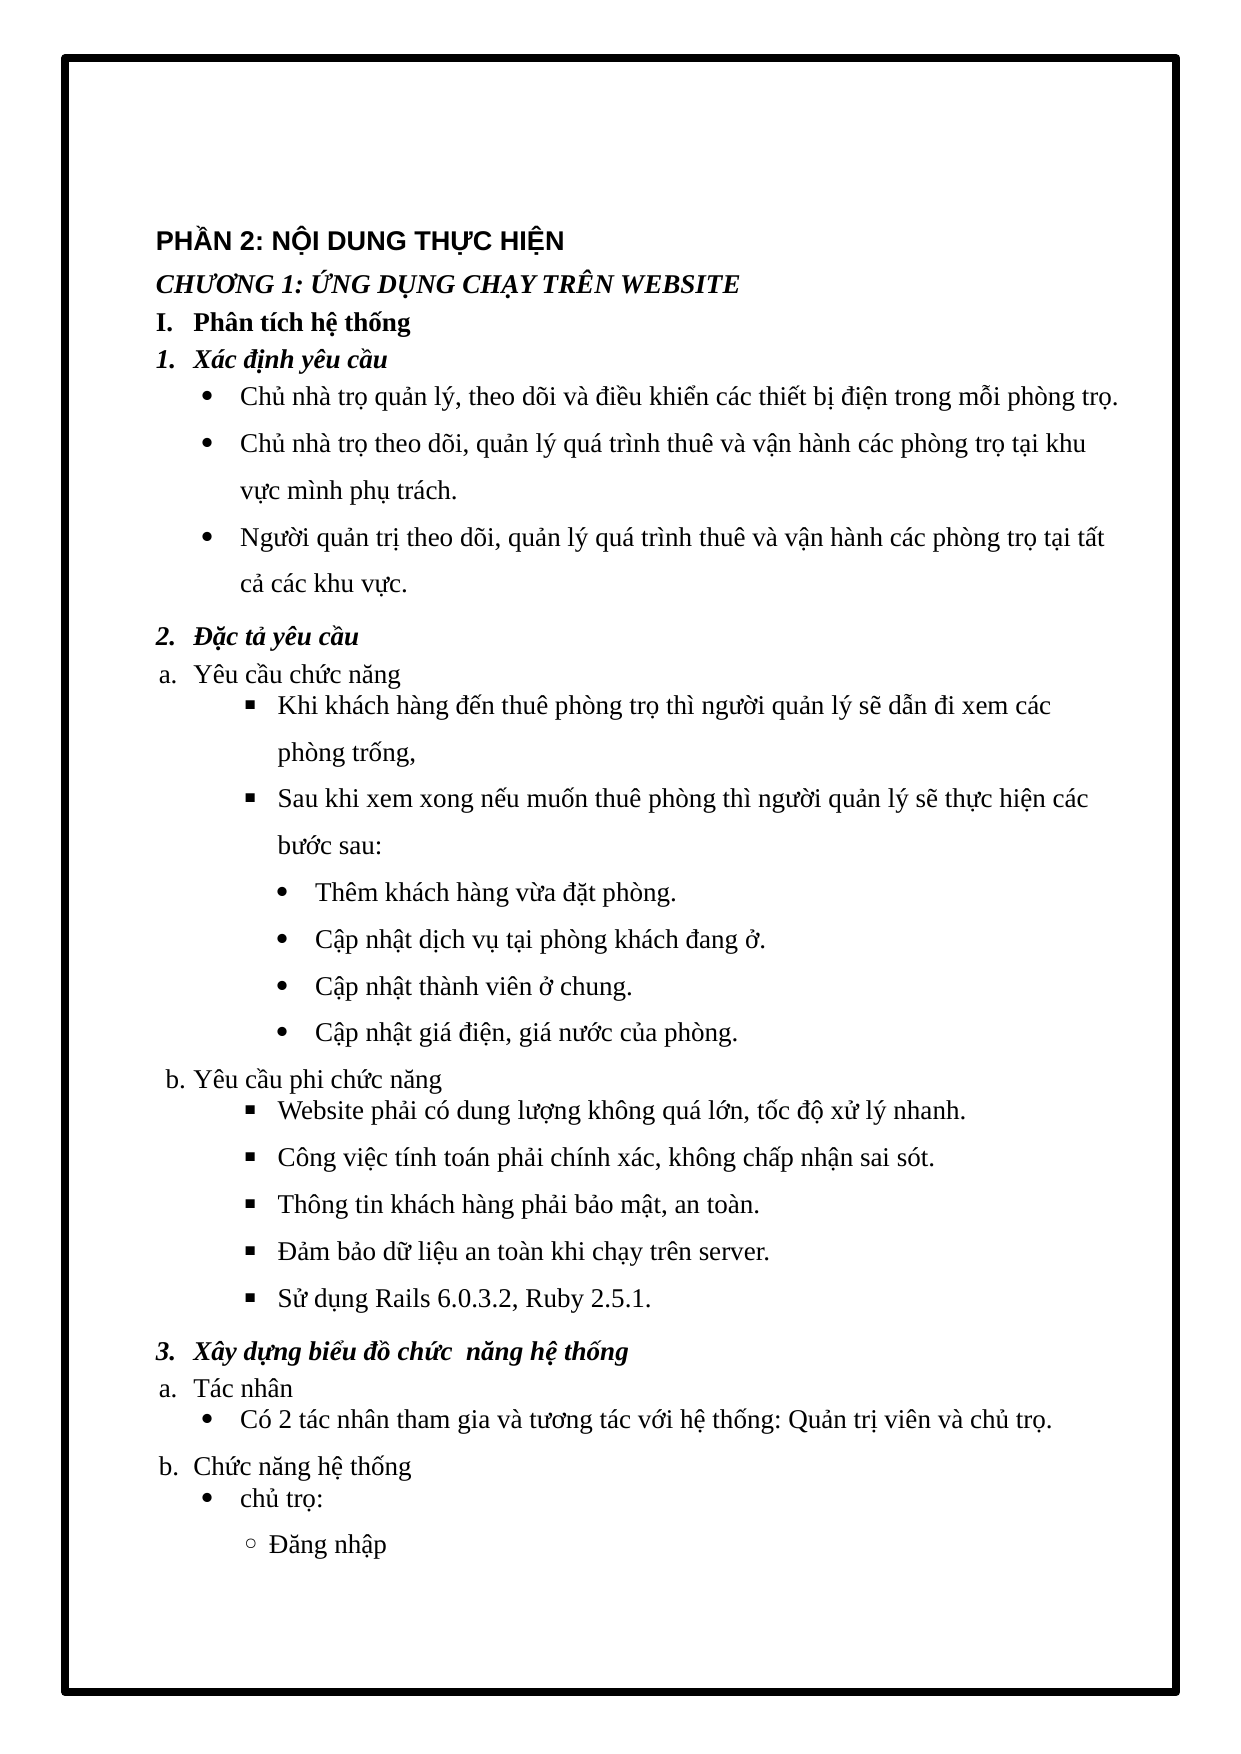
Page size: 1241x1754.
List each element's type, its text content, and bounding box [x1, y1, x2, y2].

list Khi khách hàng đến thuê phòng trọ thì người quản lý sẽ dẫn đi xem các phòng trống, [240, 689, 1122, 767]
subtitle 2. Đặc tả yêu cầu [156, 620, 1122, 652]
list Cập nhật giá điện, giá nước của phòng. [277, 1016, 1122, 1048]
list Chủ nhà trọ theo dõi, quản lý quá trình thuê và vận hành các phòng trọ tại khu vực mình phụ trách. [202, 427, 1122, 505]
list Đăng nhập [240, 1528, 1122, 1560]
list Sau khi xem xong nếu muốn thuê phòng thì người quản lý sẽ thực hiện các bước sau: [240, 782, 1122, 860]
list Thông tin khách hàng phải bảo mật, an toàn. [240, 1188, 1122, 1219]
list Thêm khách hàng vừa đặt phòng. [277, 876, 1122, 907]
subtitle PHẦN 2: NỘI DUNG THỰC HIỆN [156, 224, 1122, 256]
list Cập nhật thành viên ở chung. [277, 969, 1122, 1001]
list Sử dụng Rails 6.0.3.2, Ruby 2.5.1. [240, 1282, 1122, 1313]
list chủ trọ: [202, 1482, 1122, 1513]
list Đảm bảo dữ liệu an toàn khi chạy trên server. [240, 1235, 1122, 1266]
text b. Chức năng hệ thống [118, 1451, 1122, 1482]
list Website phải có dung lượng không quá lớn, tốc độ xử lý nhanh. [240, 1094, 1122, 1126]
list Cập nhật dịch vụ tại phòng khách đang ở. [277, 923, 1122, 954]
list Chủ nhà trọ quản lý, theo dõi và điều khiển các thiết bị điện trong mỗi phòng trọ. [202, 380, 1122, 412]
subtitle 1. Xác định yêu cầu [156, 343, 1122, 374]
subtitle 3. Xây dựng biểu đồ chức năng hệ thống [156, 1335, 1122, 1366]
list Người quản trị theo dõi, quản lý quá trình thuê và vận hành các phòng trọ tại tất cả các khu vực. [202, 521, 1122, 599]
text a. Yêu cầu chức năng [118, 658, 1122, 689]
subtitle I. Phân tích hệ thống [156, 306, 1122, 337]
list Công việc tính toán phải chính xác, không chấp nhận sai sót. [240, 1141, 1122, 1173]
text b. Yêu cầu phi chức năng [118, 1063, 1122, 1094]
subtitle CHƯƠNG 1: ỨNG DỤNG CHẠY TRÊN WEBSITE [156, 268, 1122, 299]
list Có 2 tác nhân tham gia và tương tác với hệ thống: Quản trị viên và chủ trọ. [202, 1404, 1122, 1435]
text a. Tác nhân [118, 1372, 1122, 1404]
